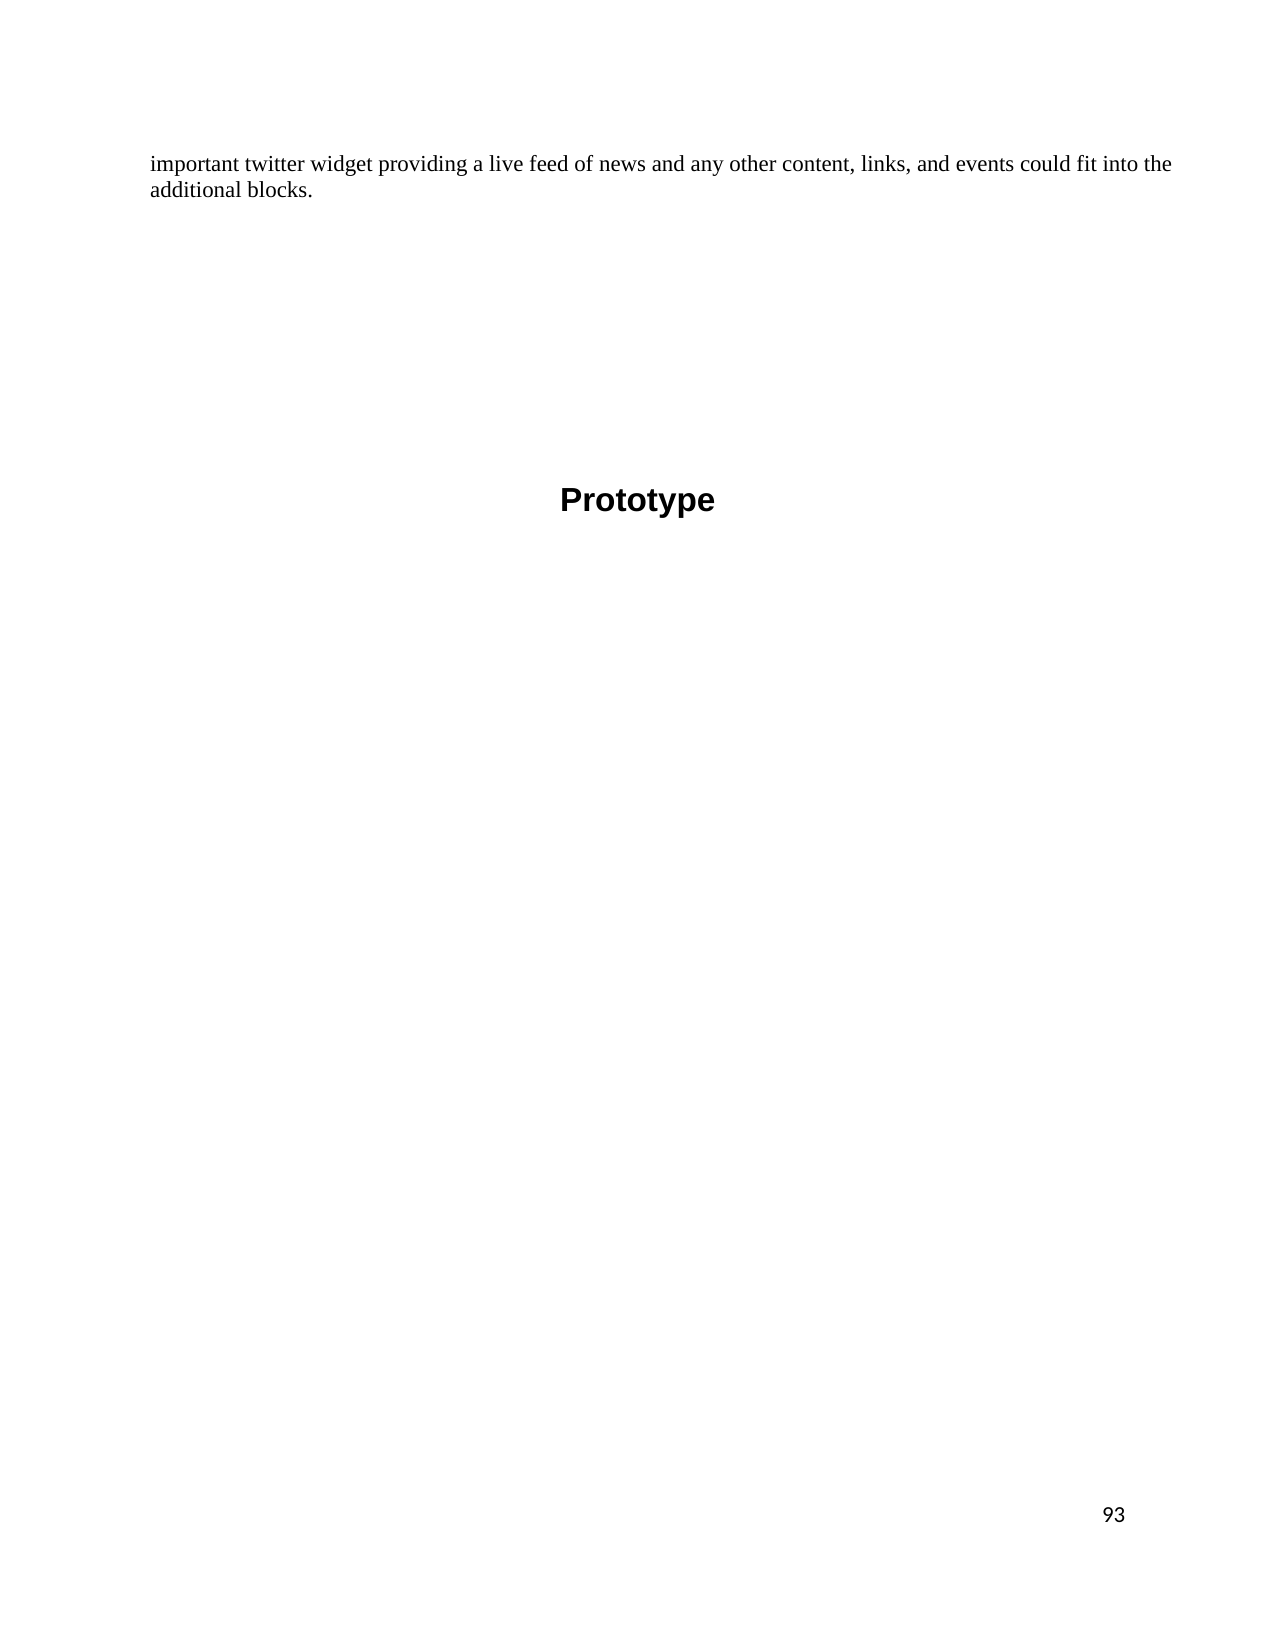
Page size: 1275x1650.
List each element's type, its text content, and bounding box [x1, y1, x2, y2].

text Prototype [150, 480, 1125, 518]
